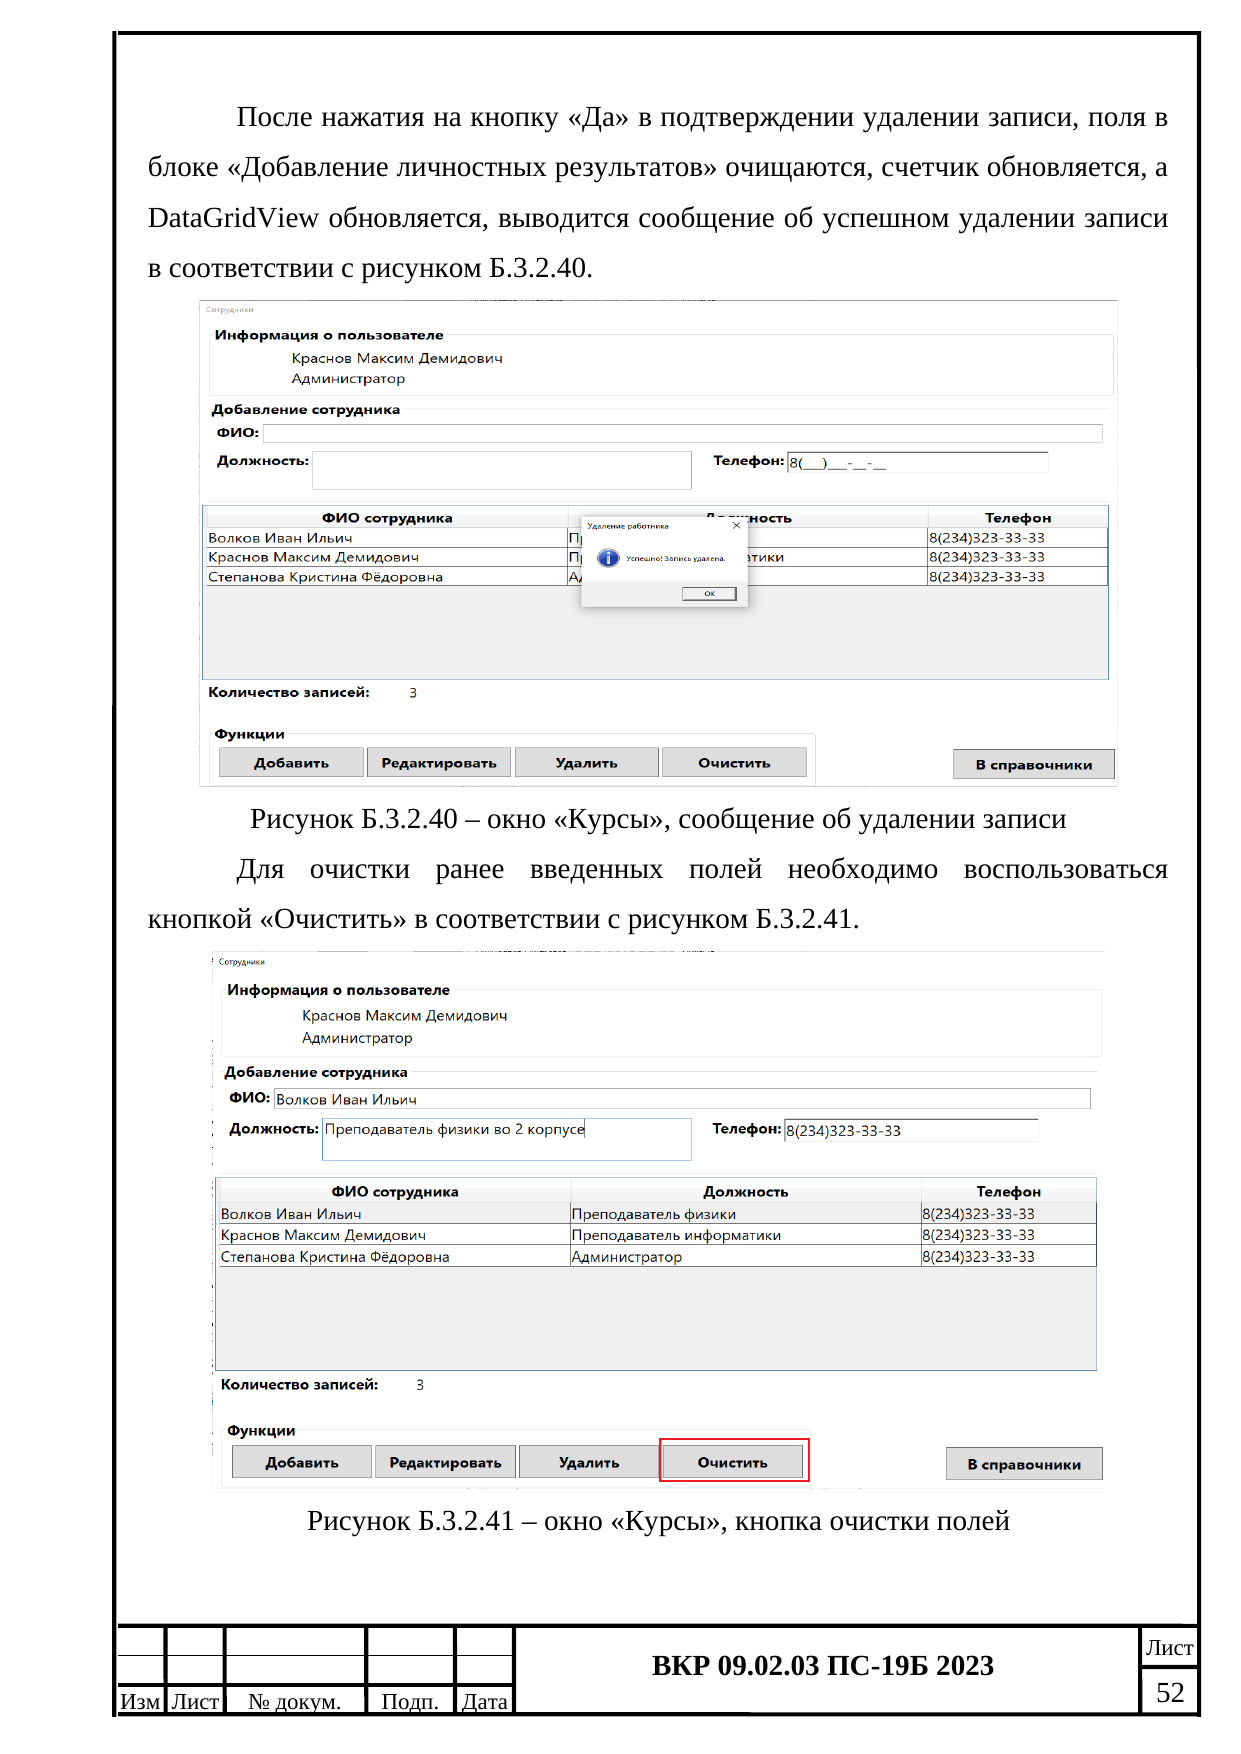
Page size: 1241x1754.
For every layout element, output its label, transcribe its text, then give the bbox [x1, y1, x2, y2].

text Рисунок Б.3.2.41 – окно «Курсы», кнопка очистки полей [148, 1503, 1169, 1536]
text Для очистки ранее введенных полей необходимо воспользоваться кнопкой «Очистить» в соответствии с рисунком Б.3.2.41. [148, 851, 1169, 935]
text После нажатия на кнопку «Да» в подтверждении удалении записи, поля в блоке «Добавление личностных результатов» очищаются, счетчик обновляется, а DataGridView обновляется, выводится сообщение об успешном удалении записи в соответствии с рисунком Б.3.2.40. [148, 99, 1169, 283]
picture [199, 300, 1118, 787]
picture [212, 951, 1105, 1489]
text Рисунок Б.3.2.40 – окно «Курсы», сообщение об удалении записи [148, 801, 1169, 834]
